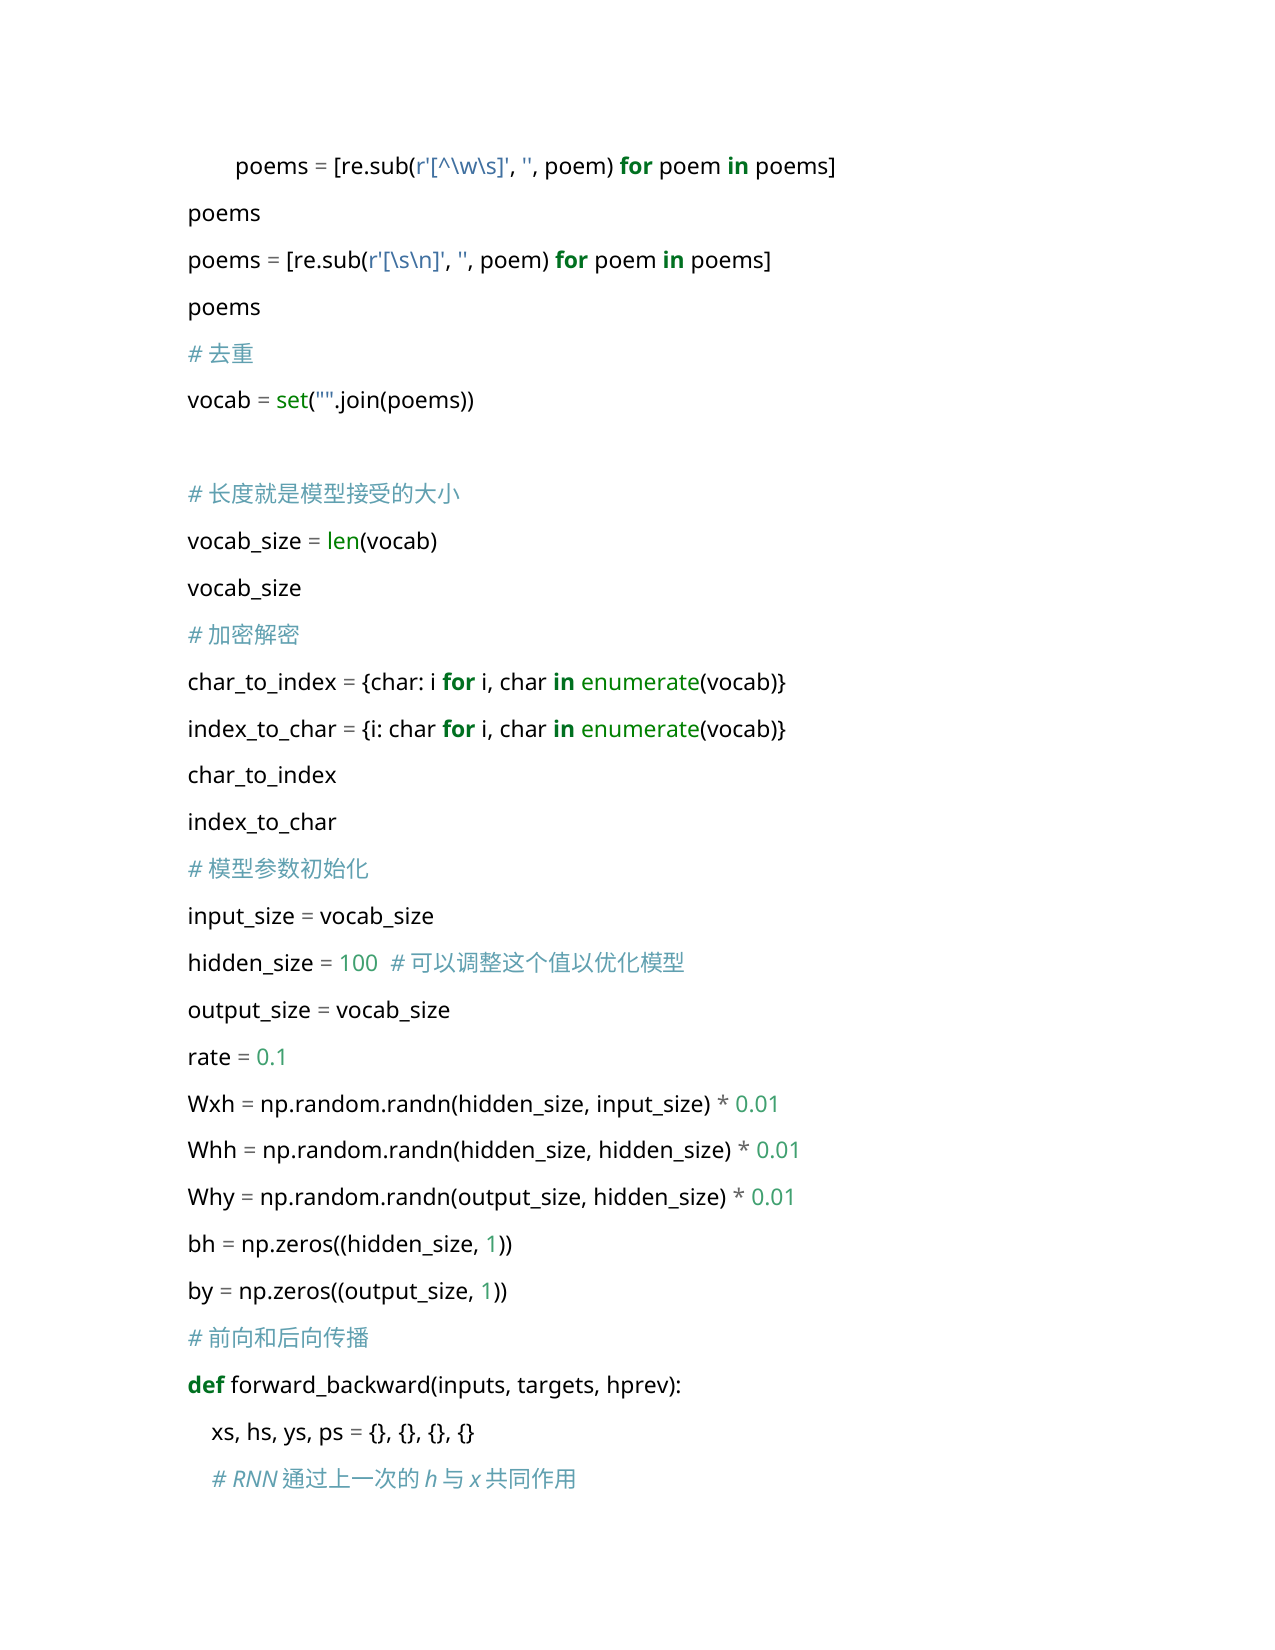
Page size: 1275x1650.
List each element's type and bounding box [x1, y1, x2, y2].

text [187, 150, 1087, 1494]
